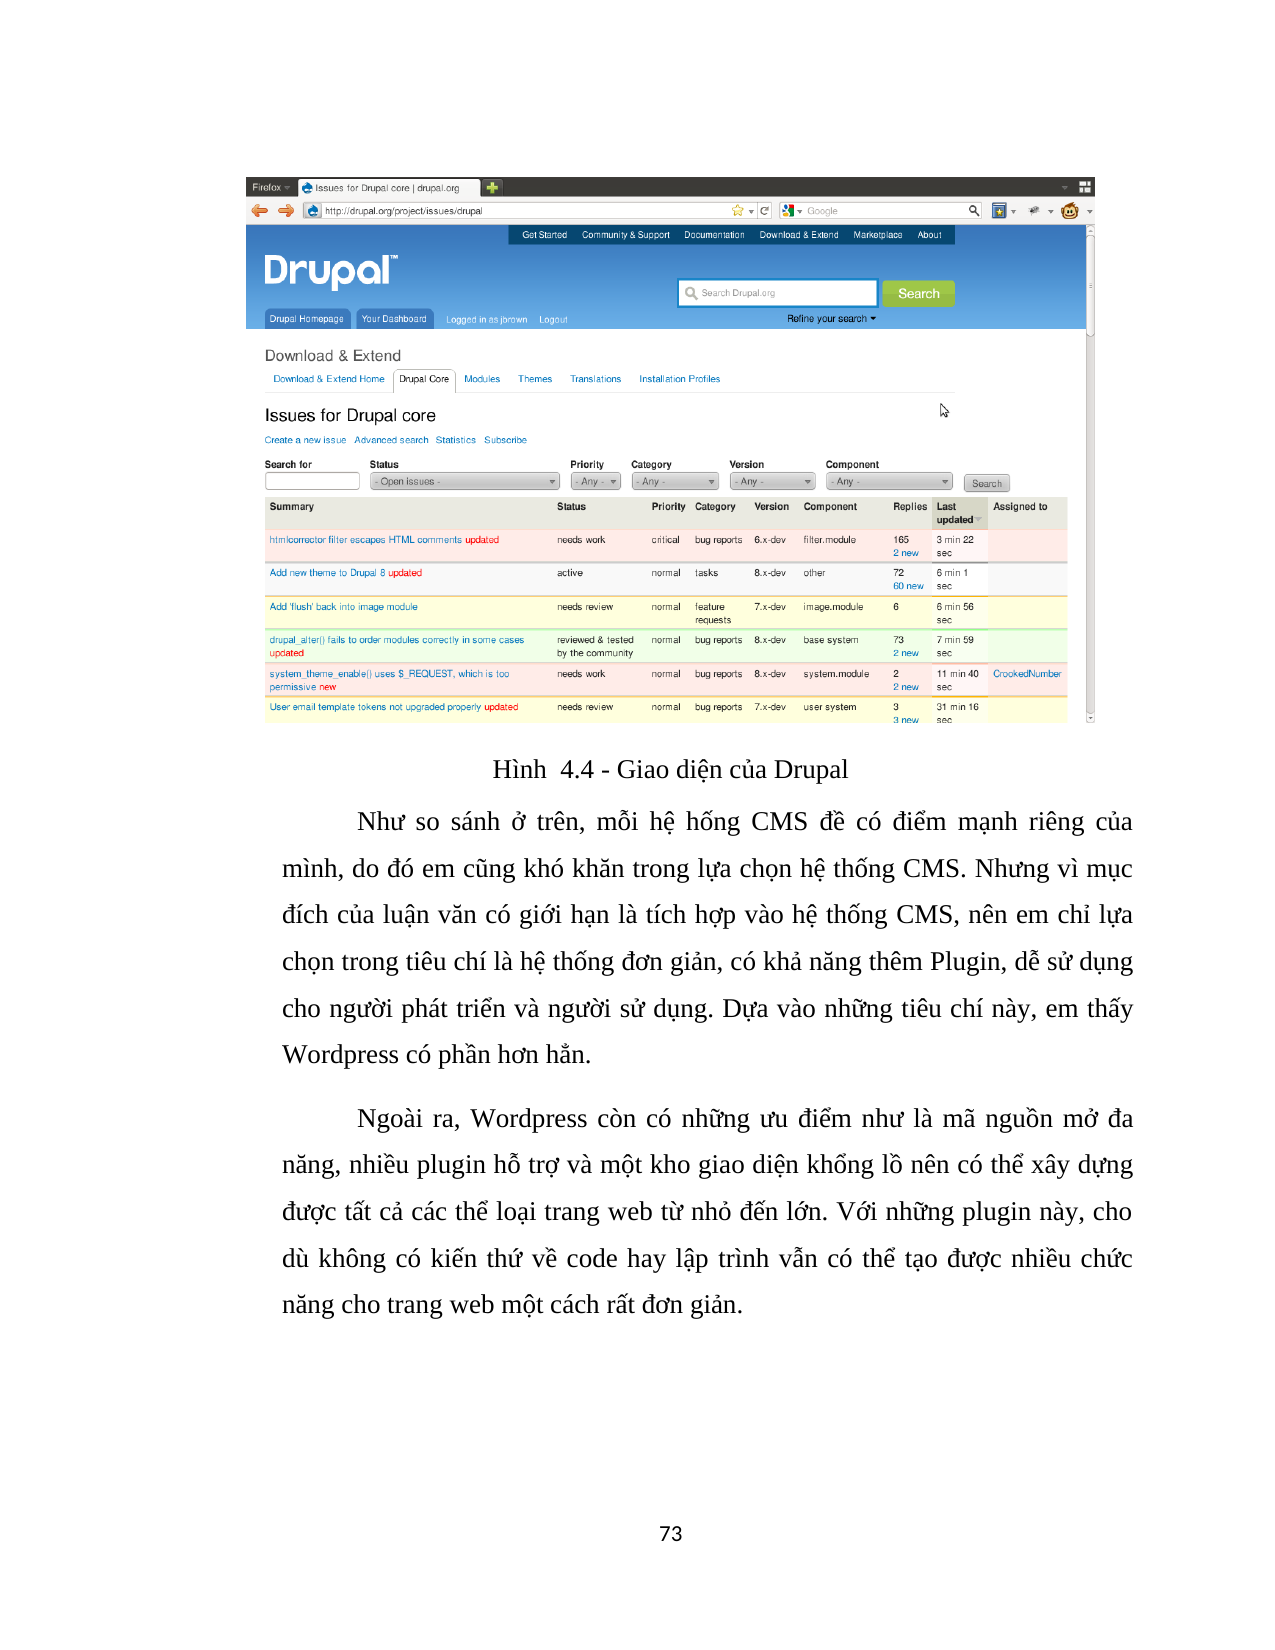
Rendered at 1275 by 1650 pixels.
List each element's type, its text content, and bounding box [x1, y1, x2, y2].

text Ngoài ra, Wordpress còn có những ưu điểm như là mã nguồn mở đa năng, nhiều plugin hỗ trợ và một kho giao diện khổng lồ nên có thể xây dựng được tất cả các thể loại trang web từ nhỏ đến lớn. Với những plugin này, cho dù không có kiến thứ về code hay lập trình vẫn có thể tạo được nhiều chức năng cho trang web một cách rất đơn giản. [282, 1102, 1134, 1320]
picture [246, 177, 1095, 723]
